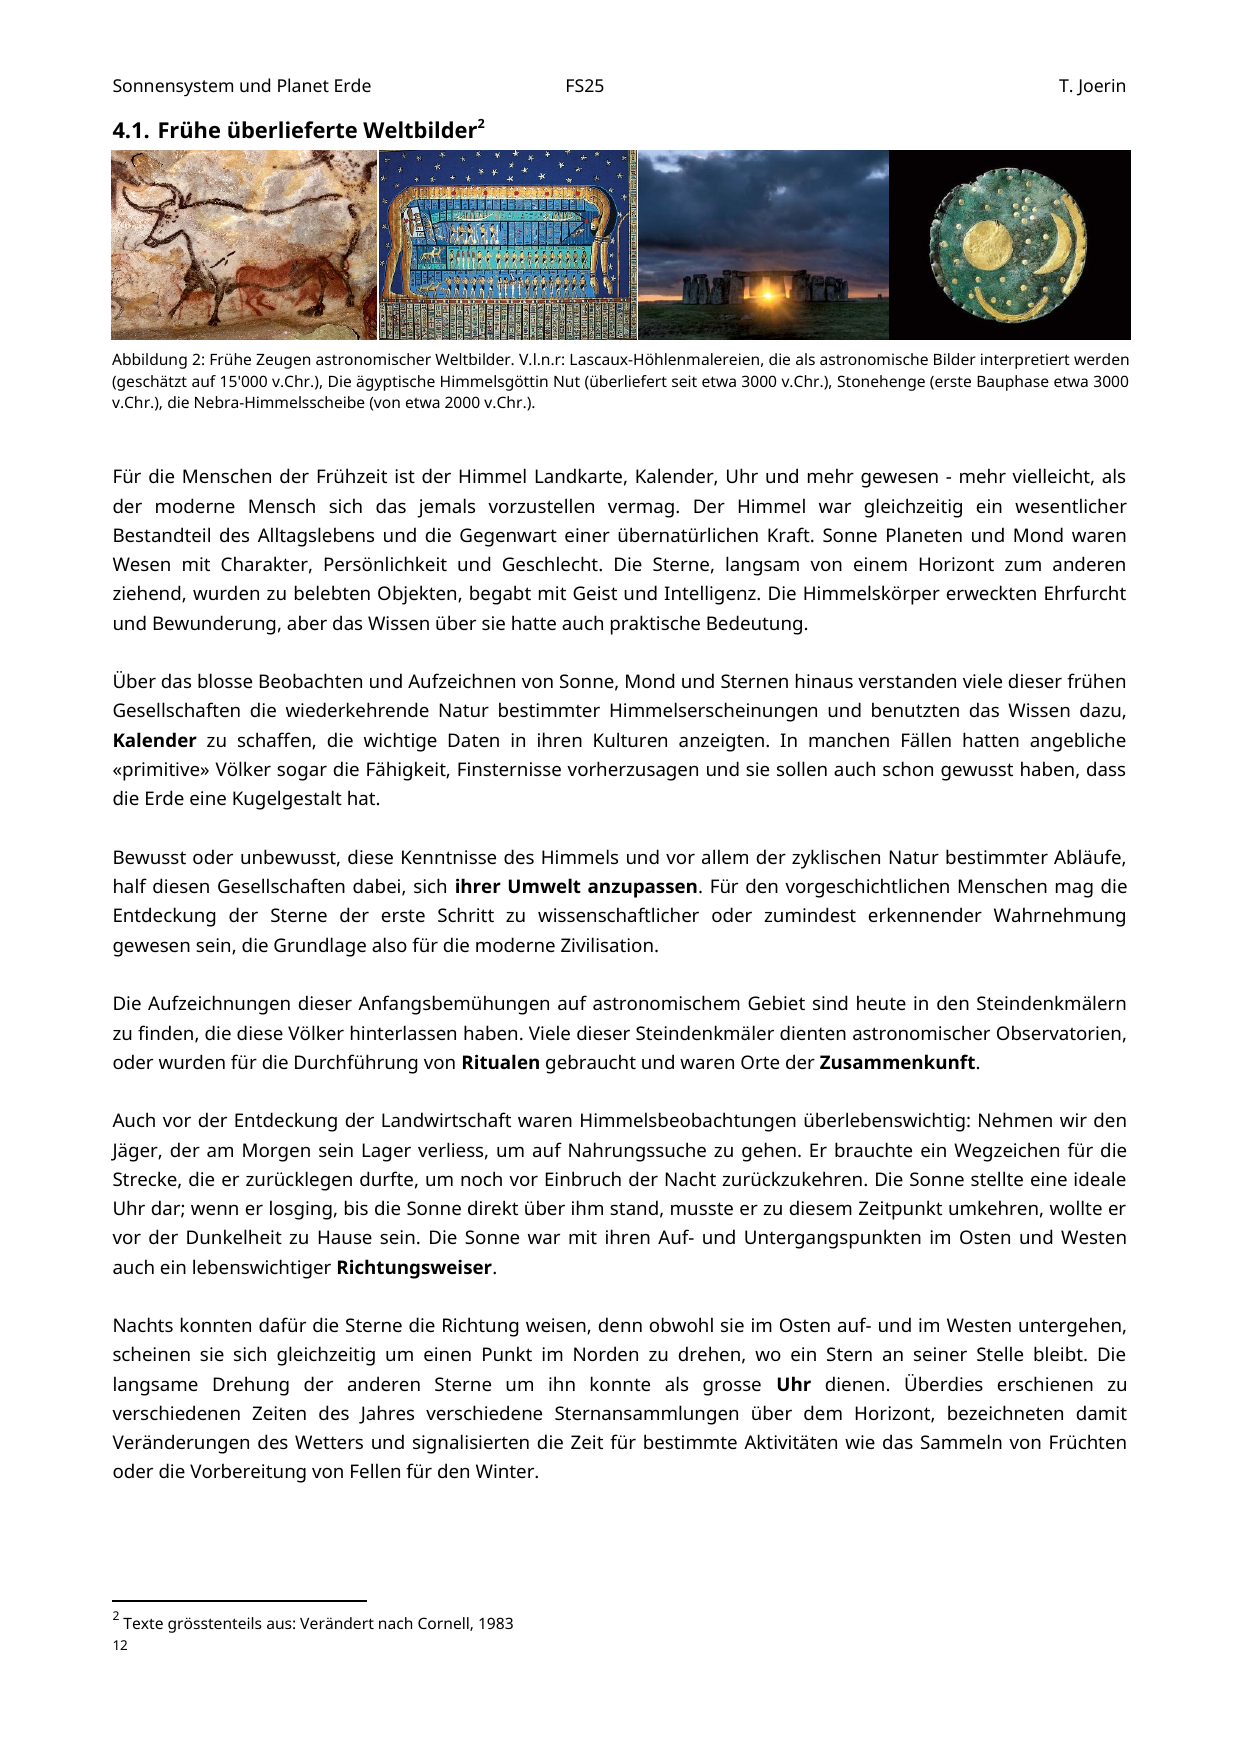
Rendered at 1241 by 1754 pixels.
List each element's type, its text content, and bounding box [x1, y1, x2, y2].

text Die Aufzeichnungen dieser Anfangsbemühungen auf astronomischem Gebiet sind heute in den Steindenkmälern zu finden, die diese Völker hinterlassen haben. Viele dieser Steindenkmäler dienten astronomischer Observatorien, oder wurden für die Durchführung von Ritualen gebraucht und waren Orte der Zusammenkunft. [112, 991, 1128, 1074]
picture [379, 150, 637, 340]
text Nachts konnten dafür die Sterne die Richtung weisen, denn obwohl sie im Osten auf- und im Westen untergehen, scheinen sie sich gleichzeitig um einen Punkt im Norden zu drehen, wo ein Stern an seiner Stelle bleibt. Die langsame Drehung der anderen Sterne um ihn konnte als grosse Uhr dienen. Überdies erschienen zu verschiedenen Zeiten des Jahres verschiedene Sternansammlungen über dem Horizont, bezeichneten damit Veränderungen des Wetters und signalisierten die Zeit für bestimmte Aktivitäten wie das Sammeln von Früchten oder die Vorbereitung von Fellen für den Winter. [112, 1312, 1128, 1484]
text Bewusst oder unbewusst, diese Kenntnisse des Himmels und vor allem der zyklischen Natur bestimmter Abläufe, half diesen Gesellschaften dabei, sich ihrer Umwelt anzupassen. Für den vorgeschichtlichen Menschen mag die Entdeckung der Sterne der erste Schritt zu wissenschaftlicher oder zumindest erkennender Wahrnehmung gewesen sein, die Grundlage also für die moderne Zivilisation. [112, 844, 1128, 957]
subtitle Frühe überlieferte Weltbilder [112, 115, 1128, 145]
picture [111, 150, 377, 340]
text Auch vor der Entdeckung der Landwirtschaft waren Himmelsbeobachtungen überlebenswichtig: Nehmen wir den Jäger, der am Morgen sein Lager verliess, um auf Nahrungssuche zu gehen. Er brauchte ein Wegzeichen für die Strecke, die er zurücklegen durfte, um noch vor Einbruch der Nacht zurückzukehren. Die Sonne stellte eine ideale Uhr dar; wenn er losging, bis die Sonne direkt über ihm stand, musste er zu diesem Zeitpunkt umkehren, wollte er vor der Dunkelheit zu Hause sein. Die Sonne war mit ihren Auf- und Untergangspunkten im Osten und Westen auch ein lebenswichtiger Richtungsweiser. [112, 1108, 1128, 1279]
text Über das blosse Beobachten und Aufzeichnen von Sonne, Mond und Sternen hinaus verstanden viele dieser frühen Gesellschaften die wiederkehrende Natur bestimmter Himmelserscheinungen und benutzten das Wissen dazu, Kalender zu schaffen, die wichtige Daten in ihren Kulturen anzeigten. In manchen Fällen hatten angebliche «primitive» Völker sogar die Fähigkeit, Finsternisse vorherzusagen und sie sollen auch schon gewusst haben, dass die Erde eine Kugelgestalt hat. [112, 668, 1128, 811]
picture [638, 150, 1131, 340]
text Für die Menschen der Frühzeit ist der Himmel Landkarte, Kalender, Uhr und mehr gewesen - mehr vielleicht, als der moderne Mensch sich das jemals vorzustellen vermag. Der Himmel war gleichzeitig ein wesentlicher Bestandteil des Alltagslebens und die Gegenwart einer übernatürlichen Kraft. Sonne Planeten und Mond waren Wesen mit Charakter, Persönlichkeit und Geschlecht. Die Sterne, langsam von einem Horizont zum anderen ziehend, wurden zu belebten Objekten, begabt mit Geist und Intelligenz. Die Himmelskörper erweckten Ehrfurcht und Bewunderung, aber das Wissen über sie hatte auch praktische Bedeutung. [112, 464, 1128, 636]
